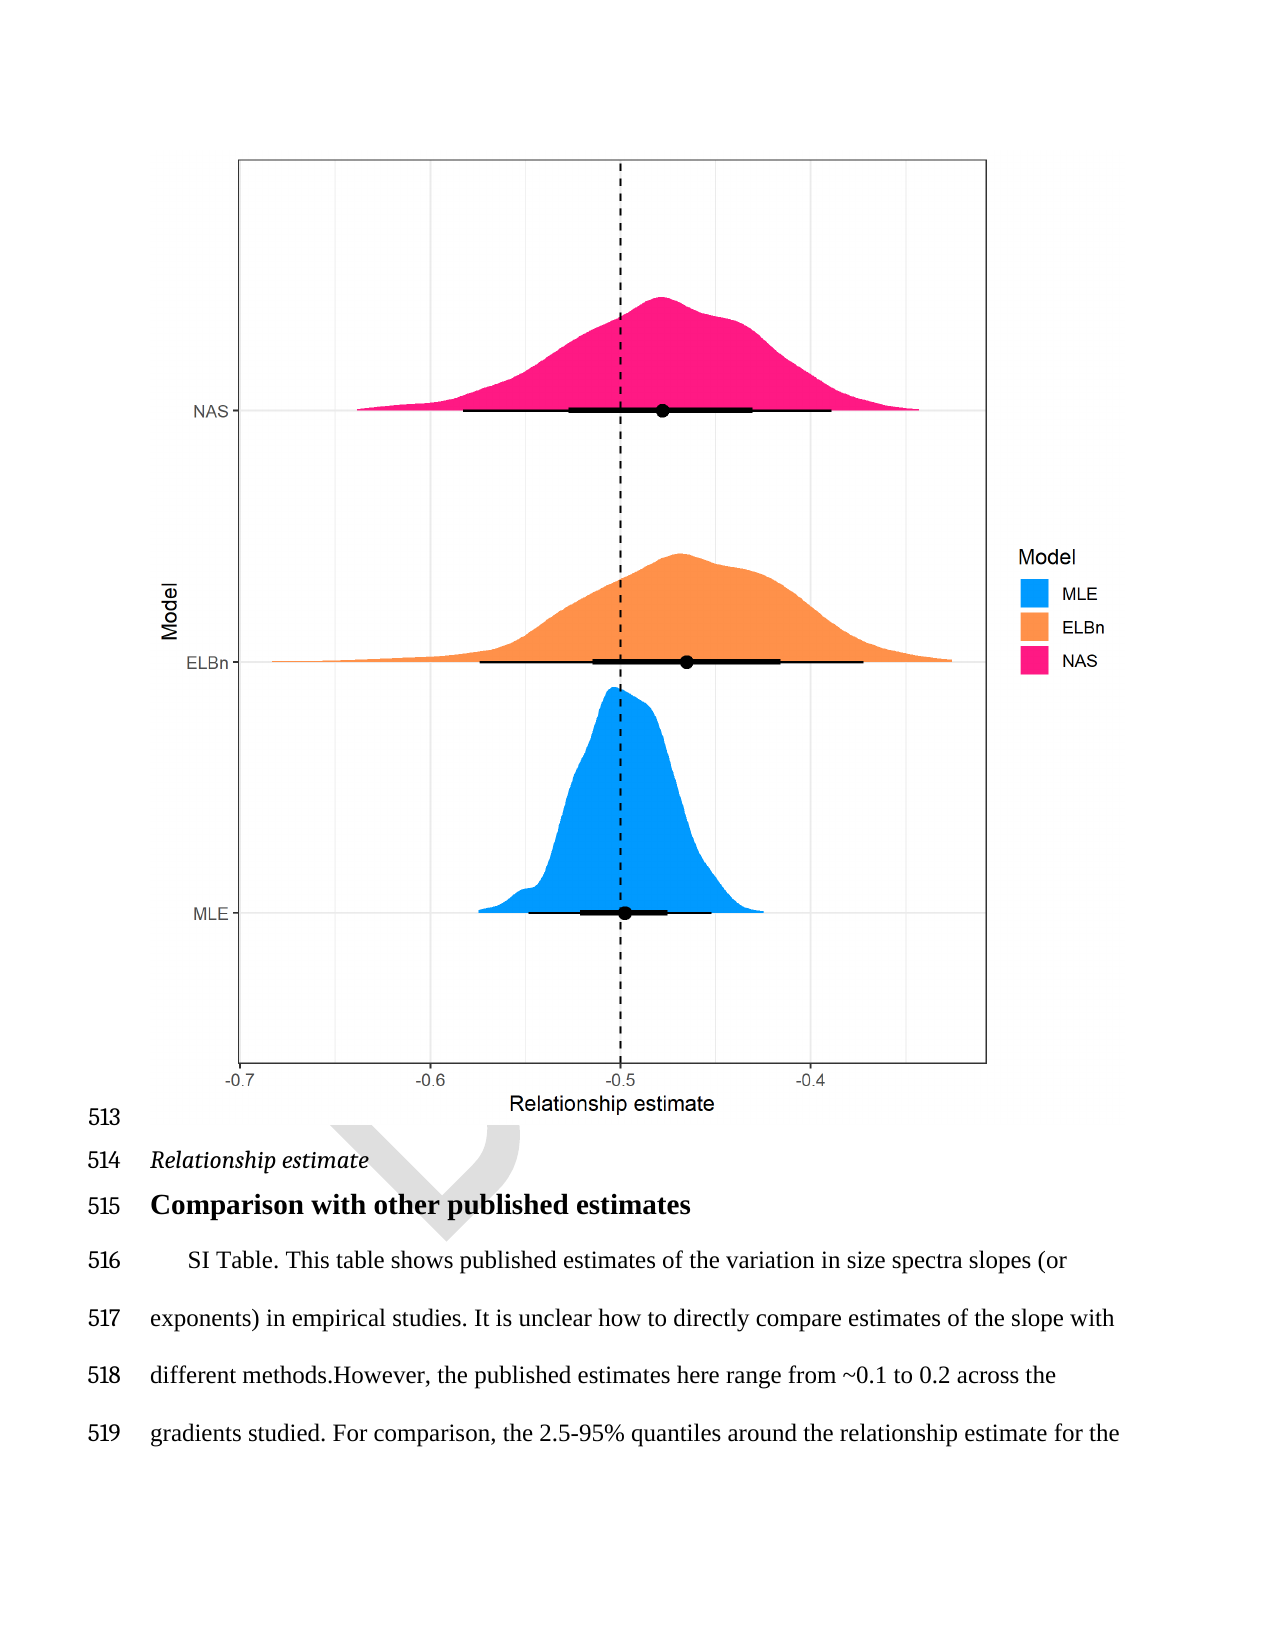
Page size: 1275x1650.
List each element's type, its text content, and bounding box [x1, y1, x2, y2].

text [150, 1246, 1125, 1447]
text Relationship estimate [150, 1146, 1125, 1174]
picture [150, 150, 1125, 1125]
subtitle Comparison with other published estimates [150, 1187, 1125, 1221]
